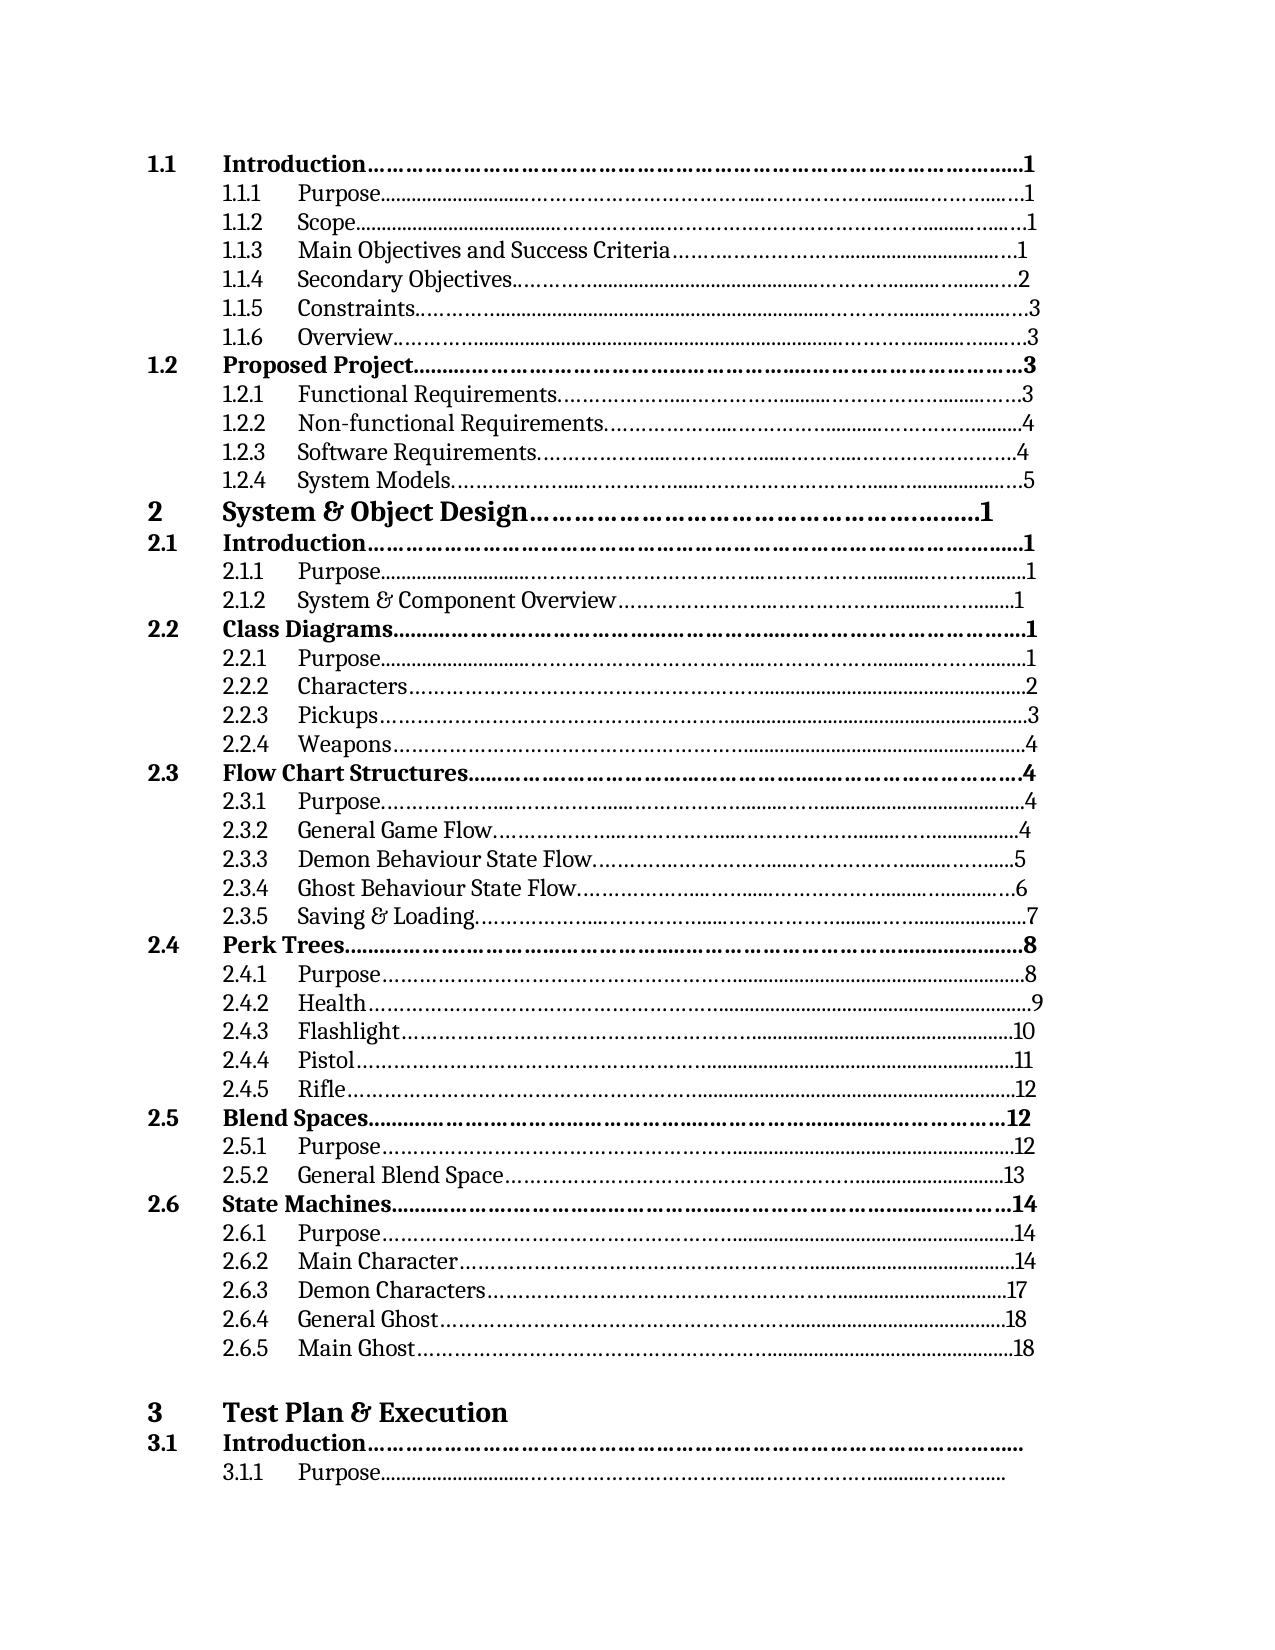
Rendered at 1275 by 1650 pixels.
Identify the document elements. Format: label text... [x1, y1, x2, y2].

text 1.2.1 Functional Requirements.………………...…………….........………………........……3 [148, 380, 1048, 409]
text 1.2.3 Software Requirements.………………...…………….....………...…………………….4 [148, 437, 1048, 466]
text 1.1.1 Purpose.............................………………………………..………………..........………....…1 [148, 179, 1048, 207]
text 1.1.3 Main Objectives and Success Criteria……….………………..............................…1 [148, 236, 1048, 265]
text 2.2 Class Diagrams..........………….………………...…………….....……………………………....1 [148, 615, 1048, 643]
text 2.5 Blend Spaces..........……….…………...…………….....……………...............………………12 [148, 1103, 1048, 1132]
text 1.2.2 Non-functional Requirements.………………...……………..........…………….........4 [148, 409, 1048, 437]
text 2.4.2 Health…………………………………………………............................................................9 [148, 988, 1048, 1017]
text 2.4.1 Purpose…………………………………………………........................................................8 [148, 960, 1048, 988]
text 2 System & Object Design…………………………………………….…......1 [148, 495, 1048, 528]
text 2.2.4 Weapons…………………………………………………......................................................4 [148, 730, 1048, 758]
text 1.1.6 Overview..………….......................................................................………….........….....…3 [148, 322, 1048, 351]
text 3.1 Introduction………………………………………………………………………………….…...... [148, 1429, 1048, 1458]
text 2.4 Perk Trees..........……….…………...…………….....……………………………......................8 [148, 931, 1048, 960]
text 1.1.2 Scope........................................……………..…………………………………….........…...…1 [148, 207, 1048, 236]
text 2.3.2 General Game Flow.………………...…………….....………………........……................4 [148, 816, 1048, 845]
text 2.2.3 Pickups………………………………………………….........................................................3 [148, 701, 1048, 730]
text 2.1.1 Purpose.............................………………………………..………………..........………........1 [148, 557, 1048, 586]
text 1.1.4 Secondary Objectives..…………...........................................………….........…........…2 [148, 265, 1048, 294]
text 2.2.1 Purpose.............................………………………………..………………..........………........1 [148, 643, 1048, 672]
text 3 Test Plan & Execution [148, 1396, 1048, 1429]
text 2.6.1 Purpose…………………………………………………......................................................14 [148, 1218, 1048, 1247]
text 1.1.5 Constraints..…………................................................................………….........…........…3 [148, 294, 1048, 322]
text 3.1.1 Purpose.............................………………………………..………………..........……….... [148, 1458, 1048, 1487]
text 2.1.2 System & Component Overview……………………..………………..........…….......1 [148, 586, 1048, 615]
text 2.4.3 Flashlight…………………………………………………..................................................10 [148, 1017, 1048, 1046]
text 2.1 Introduction………………………………………………………………………………….…......1 [148, 528, 1048, 557]
text 2.3.1 Purpose.………………...…………….....………………........…….......................................4 [148, 787, 1048, 816]
text 2.3.5 Saving & Loading.………………...…………….....………………........…….....................7 [148, 902, 1048, 931]
text 2.6.3 Demon Characters…………………………………………………................................17 [148, 1276, 1048, 1305]
text 2.3.4 Ghost Behaviour State Flow.………………...…….....………………........…..........…6 [148, 873, 1048, 902]
text 2.6.4 General Ghost………………………………………………….........................................18 [148, 1305, 1048, 1333]
text 2.5.1 Purpose…………………………………………………......................................................12 [148, 1132, 1048, 1161]
text 1.2.4 System Models.………………...…………….....……………………….....….................…5 [148, 466, 1048, 495]
text 2.6.2 Main Character………………………………………………….......................................14 [148, 1247, 1048, 1276]
text 2.3 Flow Chart Structures......……….………………...…………….....………………………….4 [148, 758, 1048, 787]
text 1.1 Introduction………………………………………………………………………………….…......1 [148, 150, 1048, 179]
text 2.5.2 General Blend Space…………………………………………………............................13 [148, 1161, 1048, 1190]
text 2.3.3 Demon Behaviour State Flow.………….…………….....………………........…….....5 [148, 845, 1048, 873]
text 2.6 State Machines..........……….…………...…………….....……………………............………14 [148, 1190, 1048, 1218]
text 2.6.5 Main Ghost…………………………………………………...............................................18 [148, 1333, 1048, 1362]
text 1.2 Proposed Project..........………….………………...…………….....……………………………3 [148, 351, 1048, 380]
text 2.4.5 Rifle………………………………………………….............................................................12 [148, 1075, 1048, 1103]
text 2.2.2 Characters…………………………………………………...................................................2 [148, 672, 1048, 701]
text 2.4.4 Pistol…………………………………………………...........................................................11 [148, 1046, 1048, 1075]
